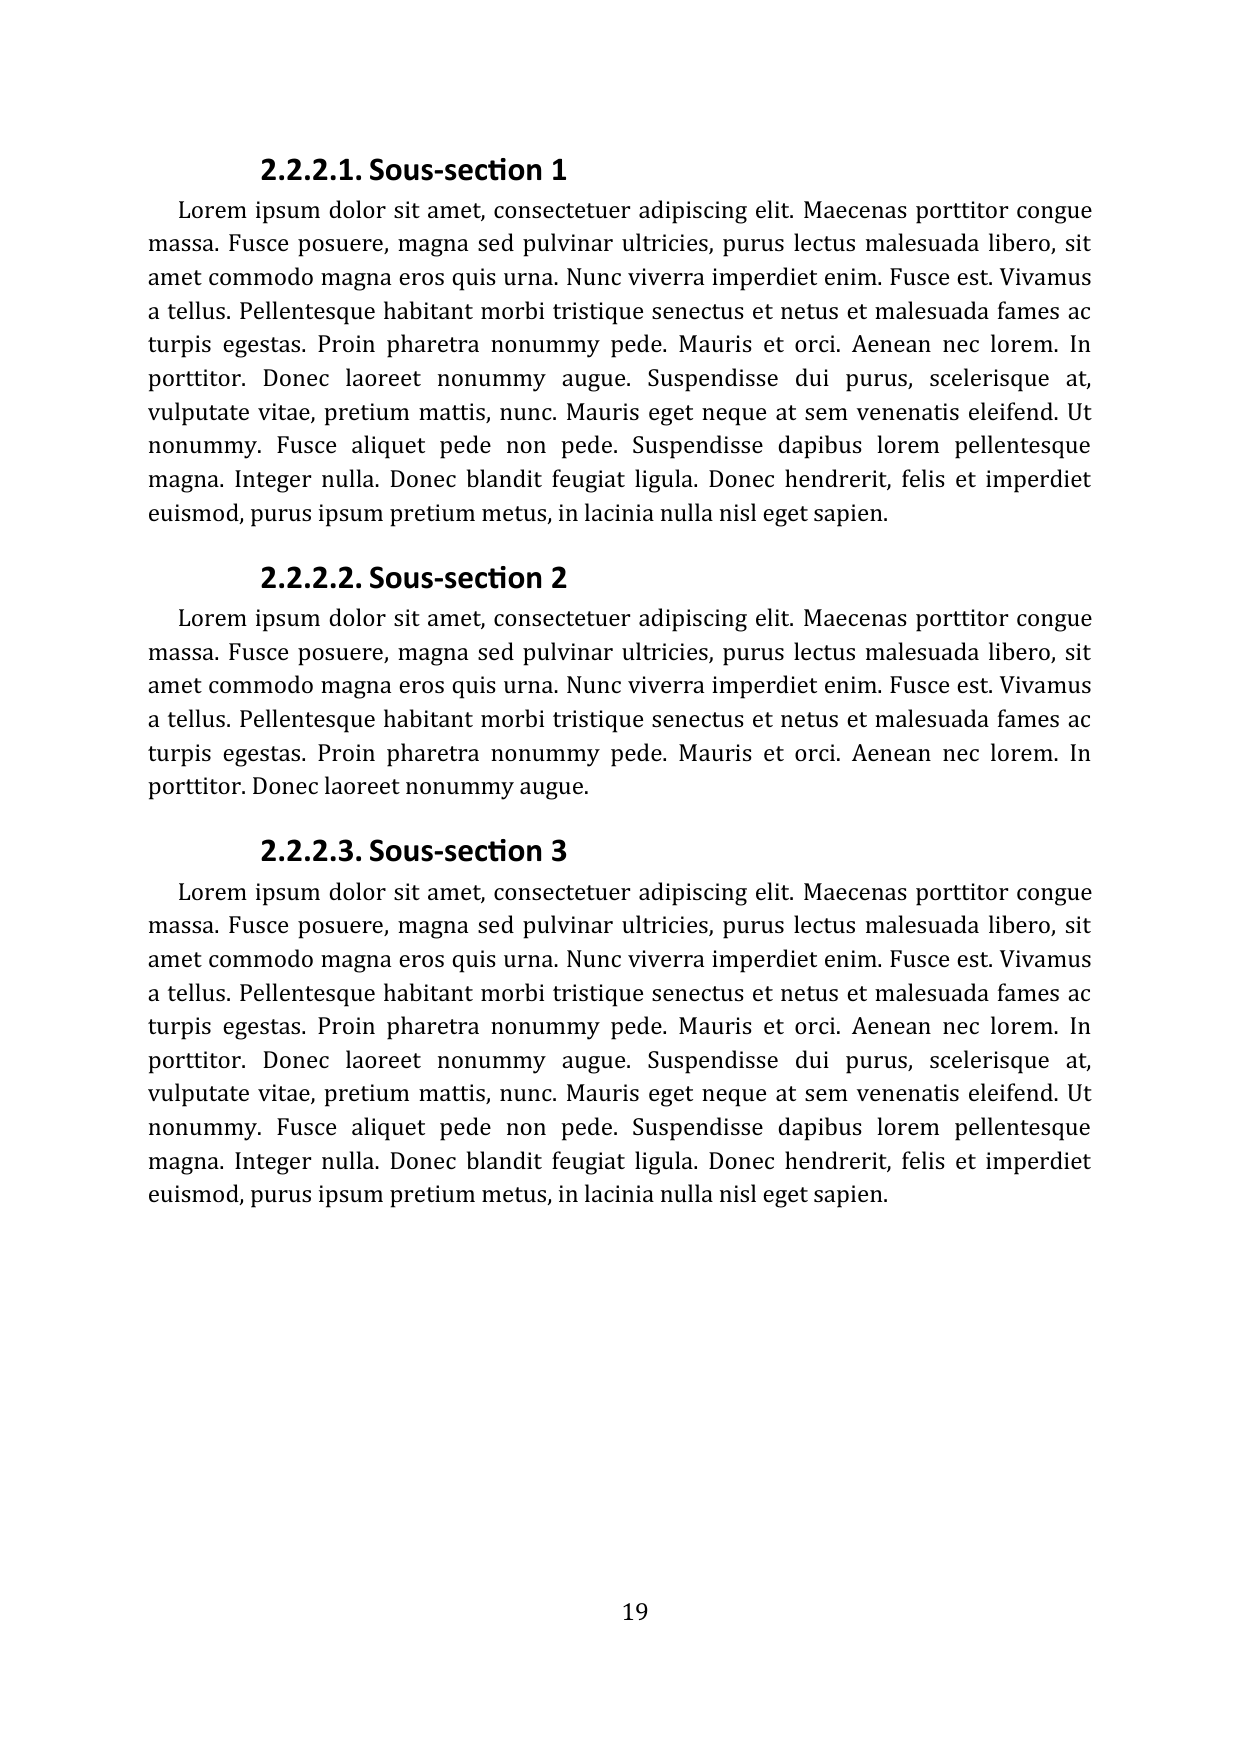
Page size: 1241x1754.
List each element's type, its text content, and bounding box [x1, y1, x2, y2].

subtitle Sous-section 2 [260, 556, 1093, 597]
subtitle Sous-section 1 [260, 148, 1093, 188]
text Lorem ipsum dolor sit amet, consectetuer adipiscing elit. Maecenas porttitor congue massa. Fusce posuere, magna sed pulvinar ultricies, purus lectus malesuada libero, sit amet commodo magna eros quis urna. Nunc viverra imperdiet enim. Fusce est. Vivamus a tellus. Pellentesque habitant morbi tristique senectus et netus et malesuada fames ac turpis egestas. Proin pharetra nonummy pede. Mauris et orci. Aenean nec lorem. In porttitor. Donec laoreet nonummy augue. [148, 603, 1093, 800]
subtitle Sous-section 3 [260, 829, 1093, 870]
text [148, 194, 1093, 526]
